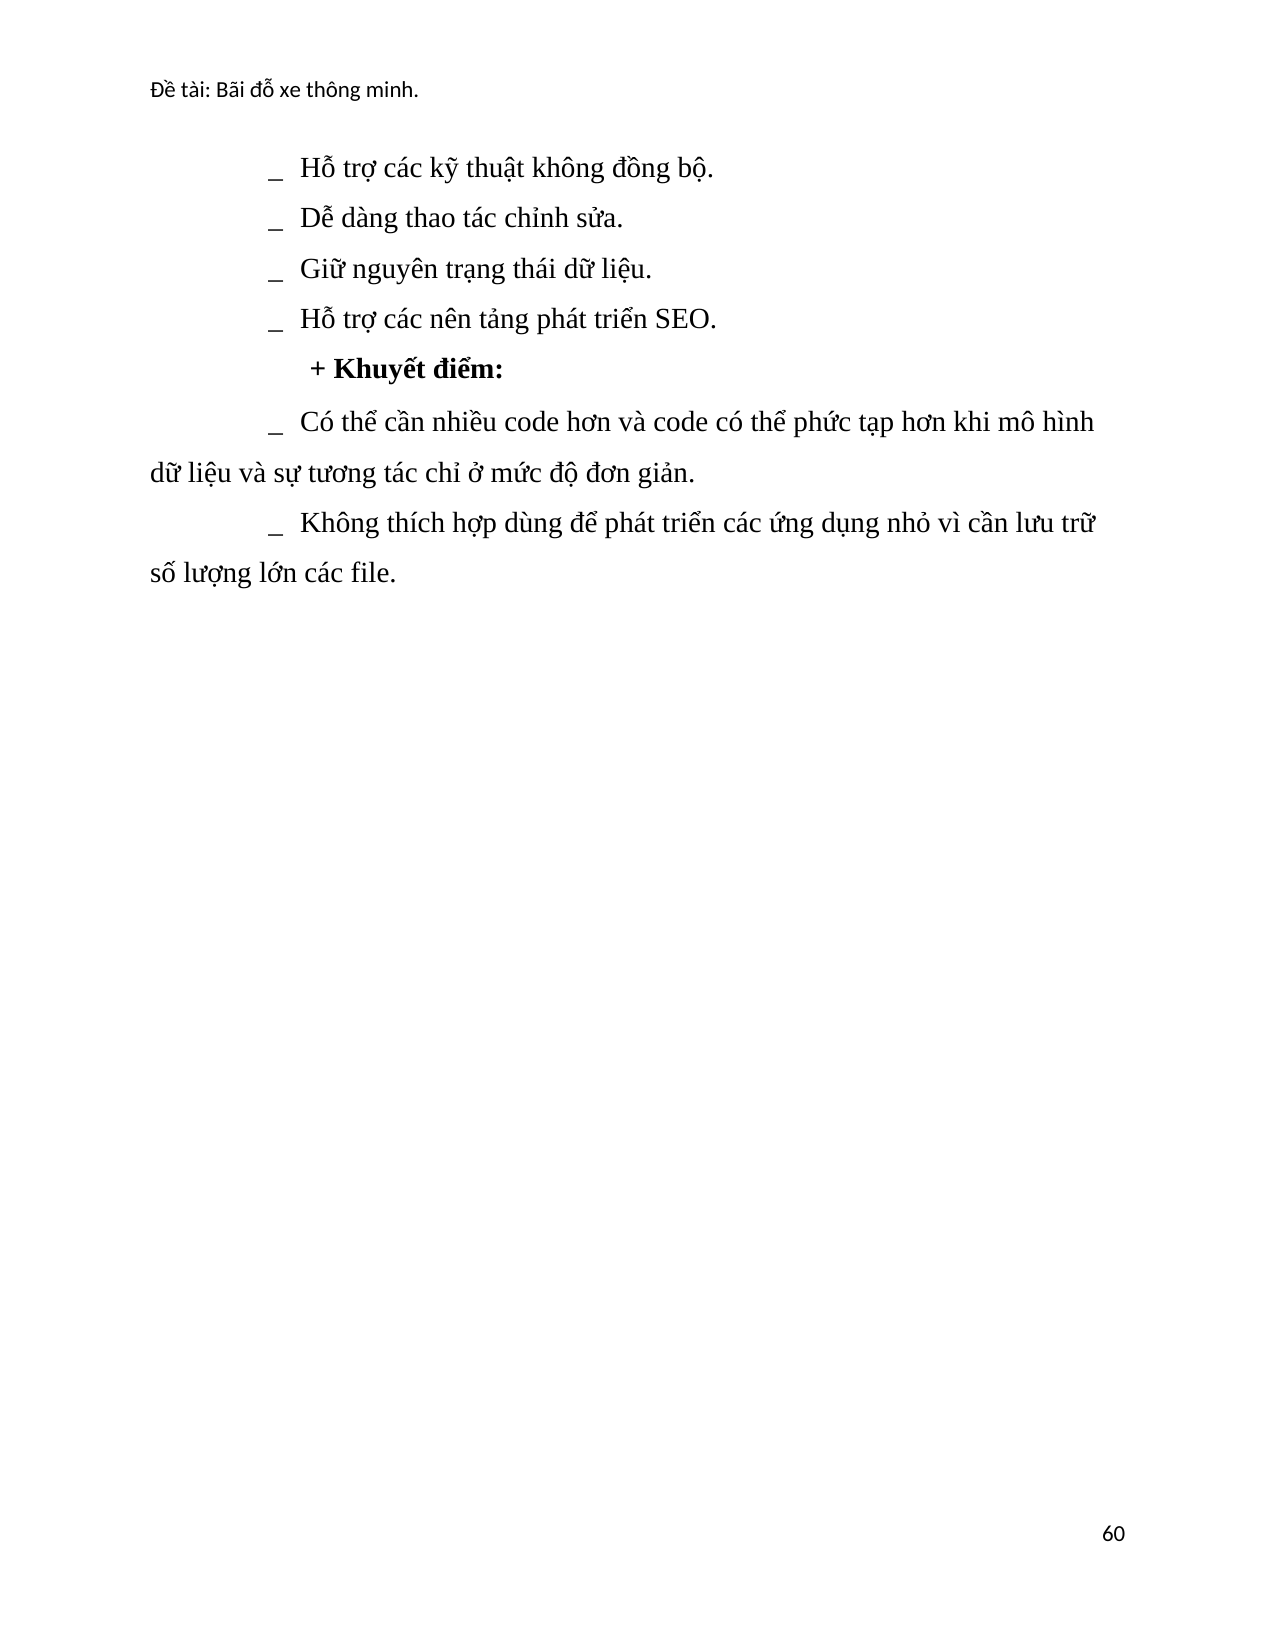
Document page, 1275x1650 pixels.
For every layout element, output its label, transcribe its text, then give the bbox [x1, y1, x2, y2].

list Giữ nguyên trạng thái dữ liệu. [150, 251, 1125, 284]
list Có thể cần nhiều code hơn và code có thể phức tạp hơn khi mô hình dữ liệu và sự tương tác chỉ ở mức độ đơn giản. [150, 404, 1125, 488]
list Không thích hợp dùng để phát triển các ứng dụng nhỏ vì cần lưu trữ số lượng lớn các file. [150, 505, 1125, 589]
text + Khuyết điểm: [309, 352, 1125, 385]
list Hỗ trợ các kỹ thuật không đồng bộ. [150, 150, 1125, 184]
list Dễ dàng thao tác chỉnh sửa. [150, 200, 1125, 234]
list Hỗ trợ các nên tảng phát triển SEO. [150, 301, 1125, 335]
